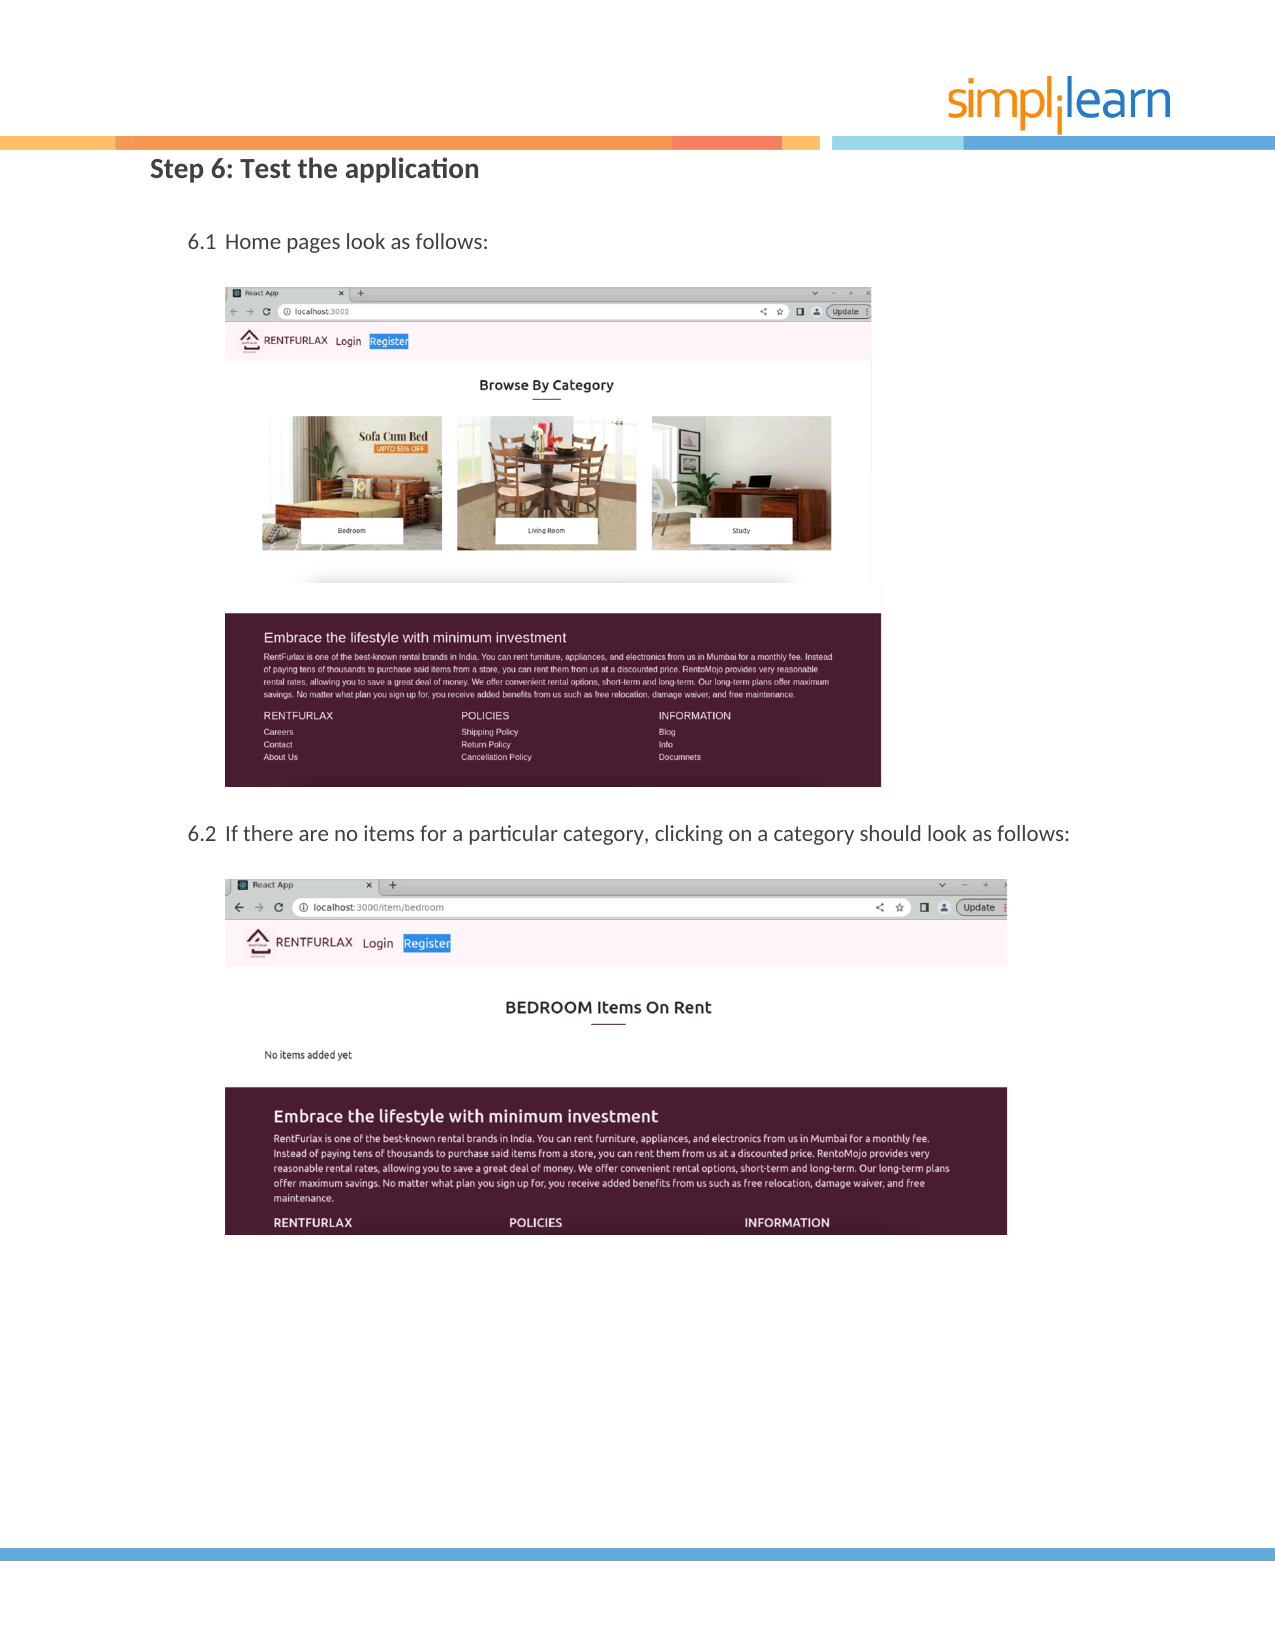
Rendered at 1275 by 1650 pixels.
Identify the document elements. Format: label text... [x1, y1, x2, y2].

picture [225, 879, 1008, 1235]
picture [225, 584, 882, 787]
picture [0, 76, 1275, 150]
picture [0, 1548, 1275, 1562]
list Home pages look as follows: [187, 227, 1125, 255]
picture [225, 287, 872, 583]
list If there are no items for a particular category, clicking on a category should look as follows: [187, 819, 1125, 847]
text Step 6: Test the application [150, 150, 1125, 186]
